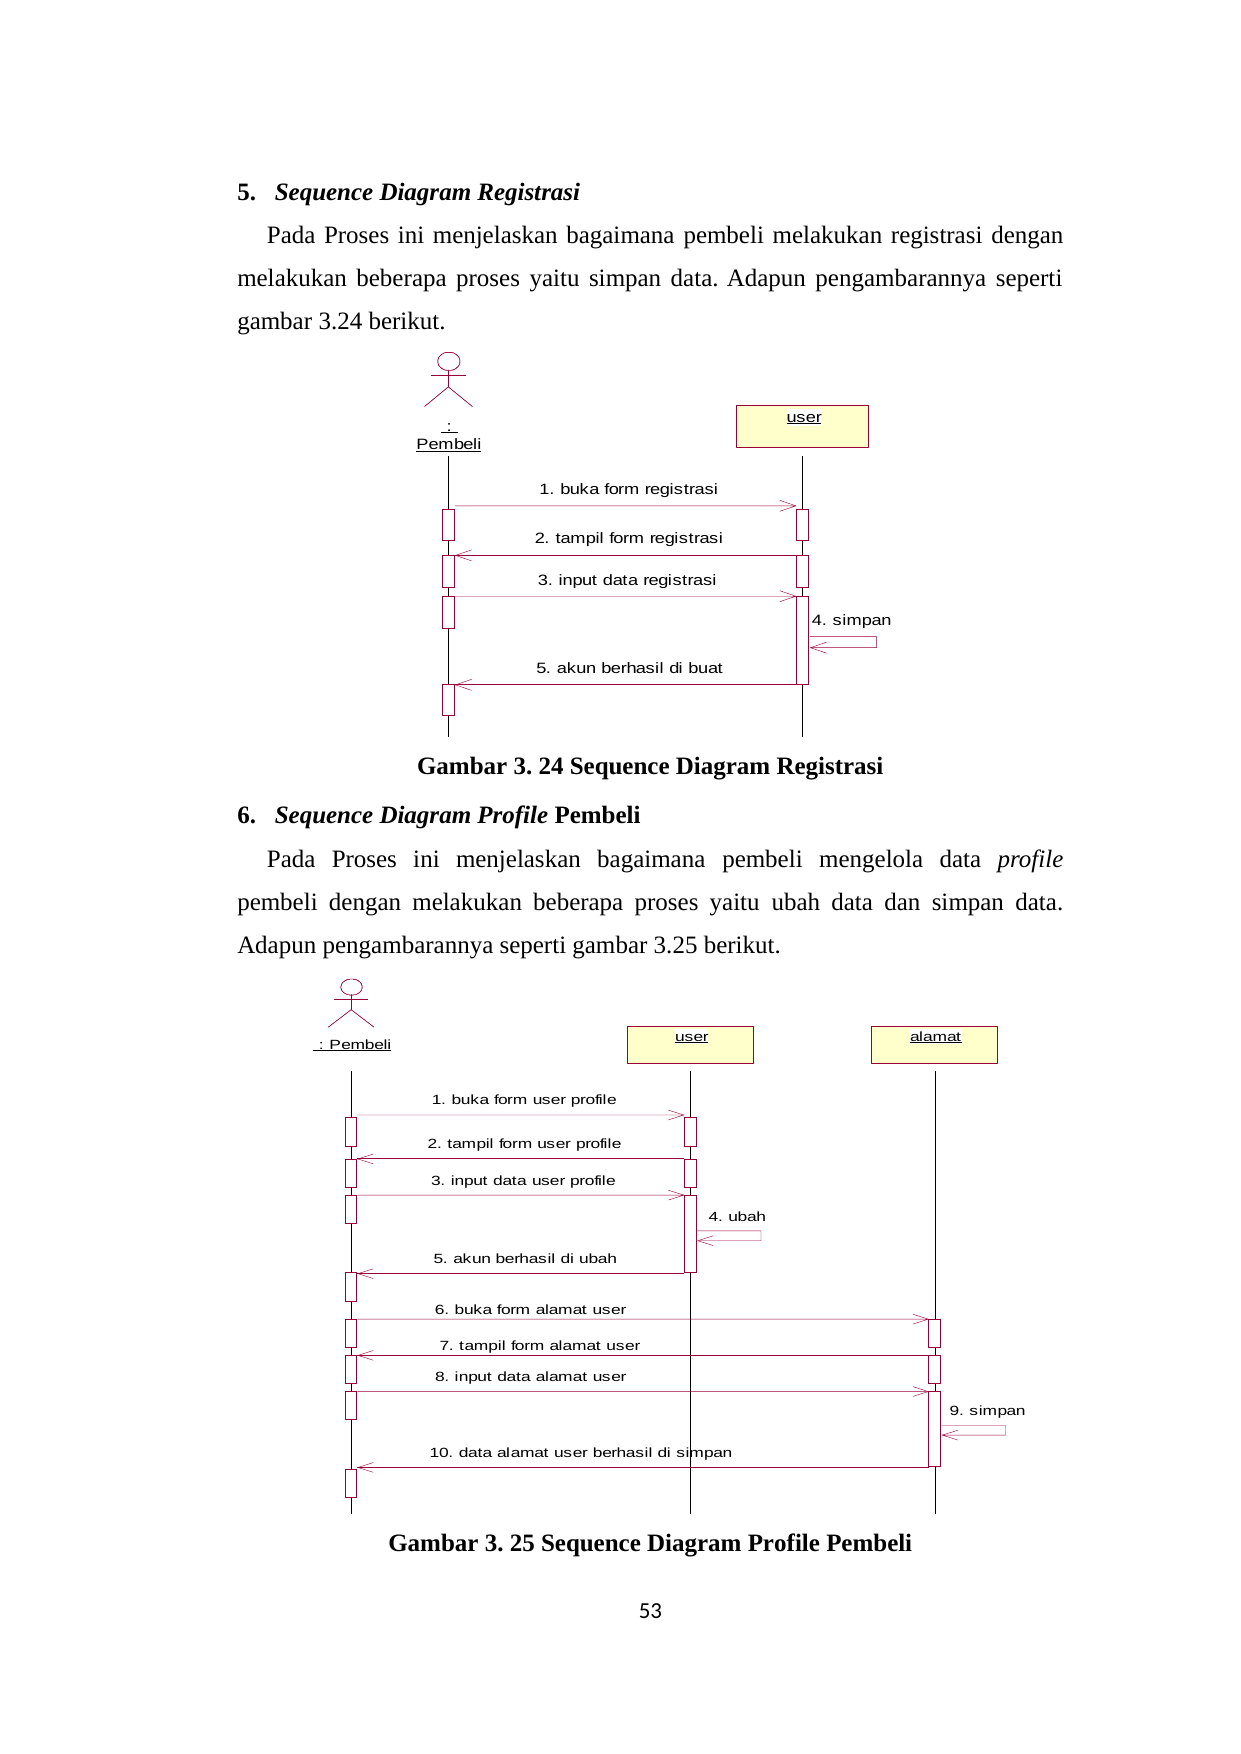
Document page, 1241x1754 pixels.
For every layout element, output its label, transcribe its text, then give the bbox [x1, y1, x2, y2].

text Pada Proses ini menjelaskan bagaimana pembeli mengelola data profile pembeli dengan melakukan beberapa proses yaitu ubah data dan simpan data. Adapun pengambarannya seperti gambar 3.25 berikut. [237, 844, 1063, 959]
list Sequence Diagram Profile Pembeli [237, 801, 1063, 829]
text Gambar 3. 24 Sequence Diagram Registrasi [237, 751, 1063, 780]
text Pada Proses ini menjelaskan bagaimana pembeli melakukan registrasi dengan melakukan beberapa proses yaitu simpan data. Adapun pengambarannya seperti gambar 3.24 berikut. [237, 220, 1063, 335]
text Gambar 3. 25 Sequence Diagram Profile Pembeli [237, 1528, 1063, 1556]
list Sequence Diagram Registrasi [237, 177, 1063, 206]
